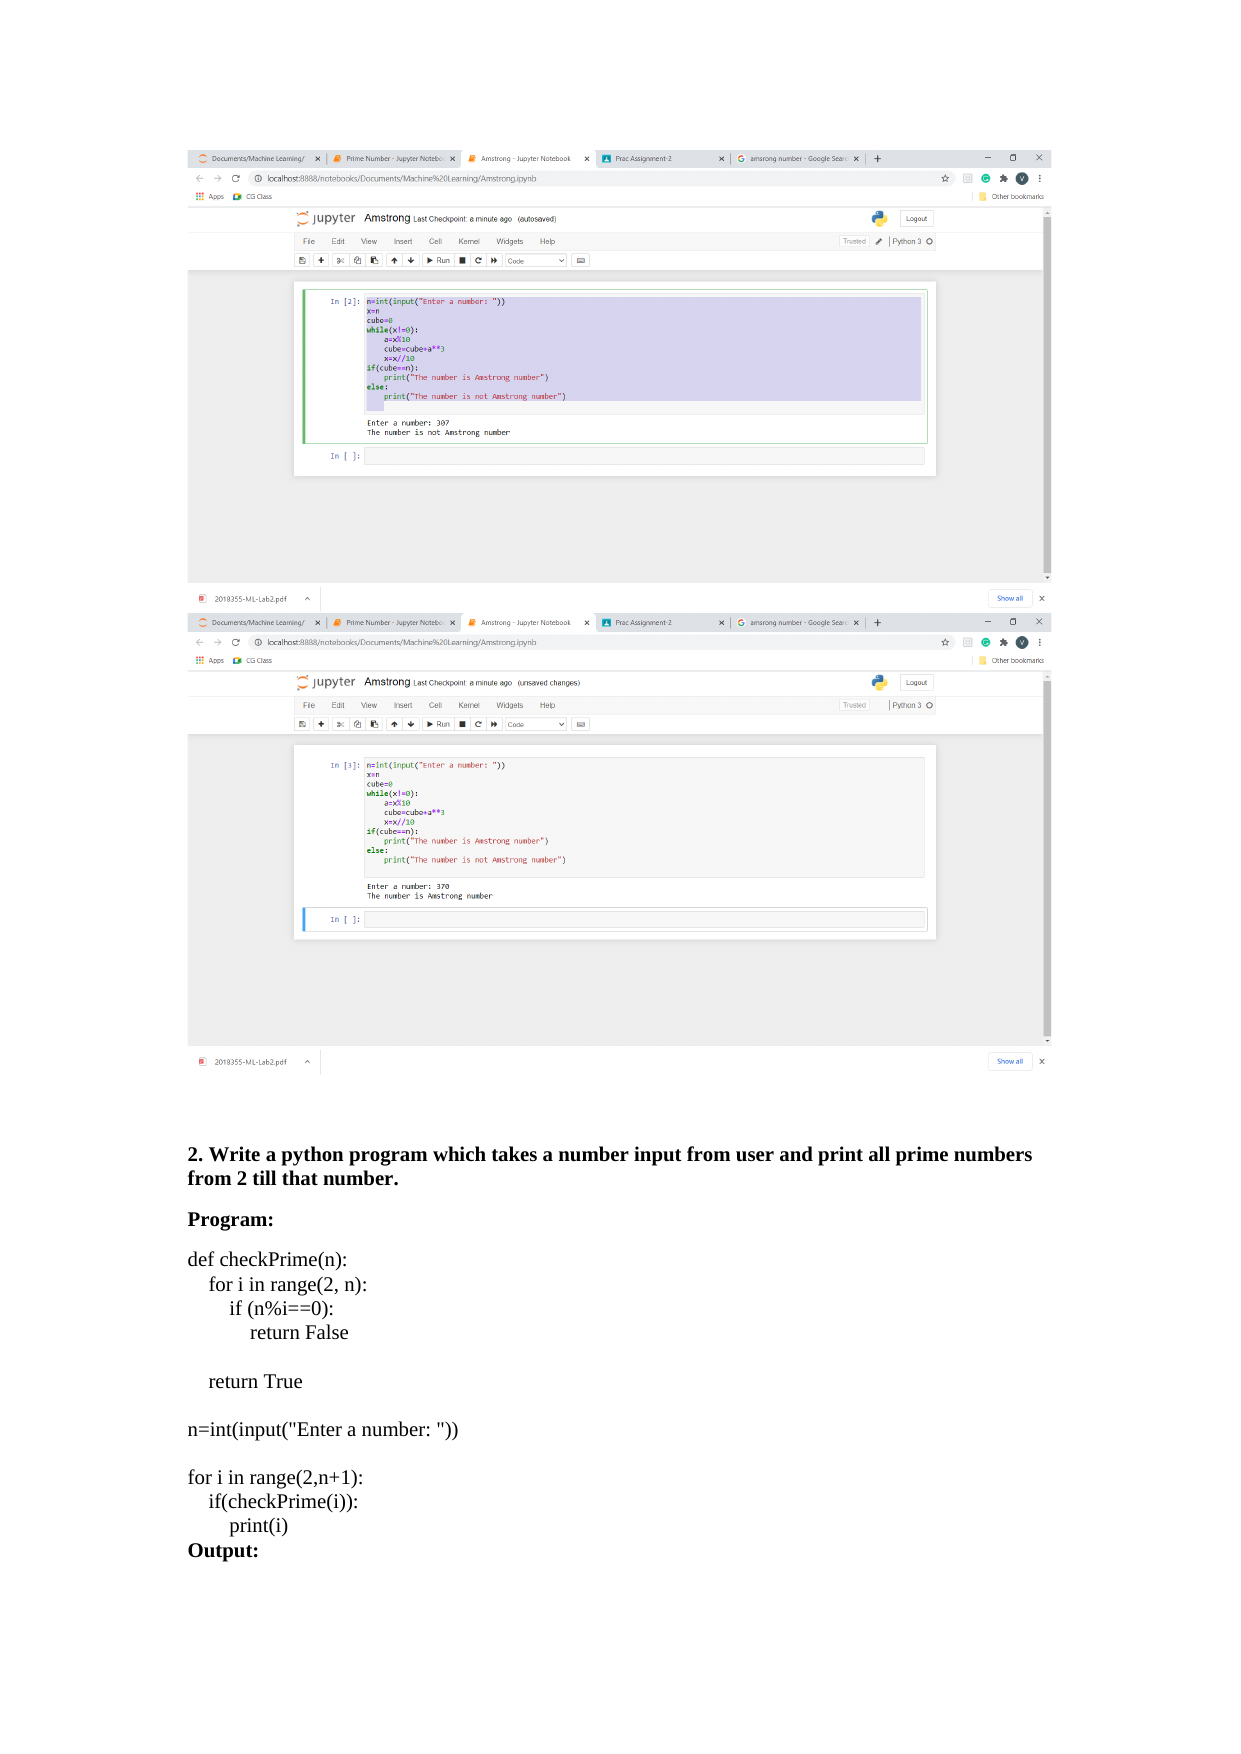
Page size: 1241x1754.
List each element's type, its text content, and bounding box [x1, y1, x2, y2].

text return True [187, 1369, 1053, 1393]
text Output: [187, 1537, 1053, 1562]
text return False [187, 1319, 1053, 1344]
text for i in range(2, n): [187, 1271, 1053, 1296]
picture [187, 150, 1052, 1077]
list Program: [187, 1207, 1053, 1231]
text for i in range(2,n+1): [187, 1465, 1053, 1489]
list Write a python program which takes a number input from user and print all prime numbers from 2 till that number. [187, 1142, 1053, 1190]
text print(i) [187, 1513, 1053, 1537]
text def checkPrime(n): [187, 1247, 1053, 1271]
text if(checkPrime(i)): [187, 1489, 1053, 1513]
text if (n%i==0): [187, 1296, 1053, 1319]
text n=int(input("Enter a number: ")) [187, 1417, 1053, 1441]
